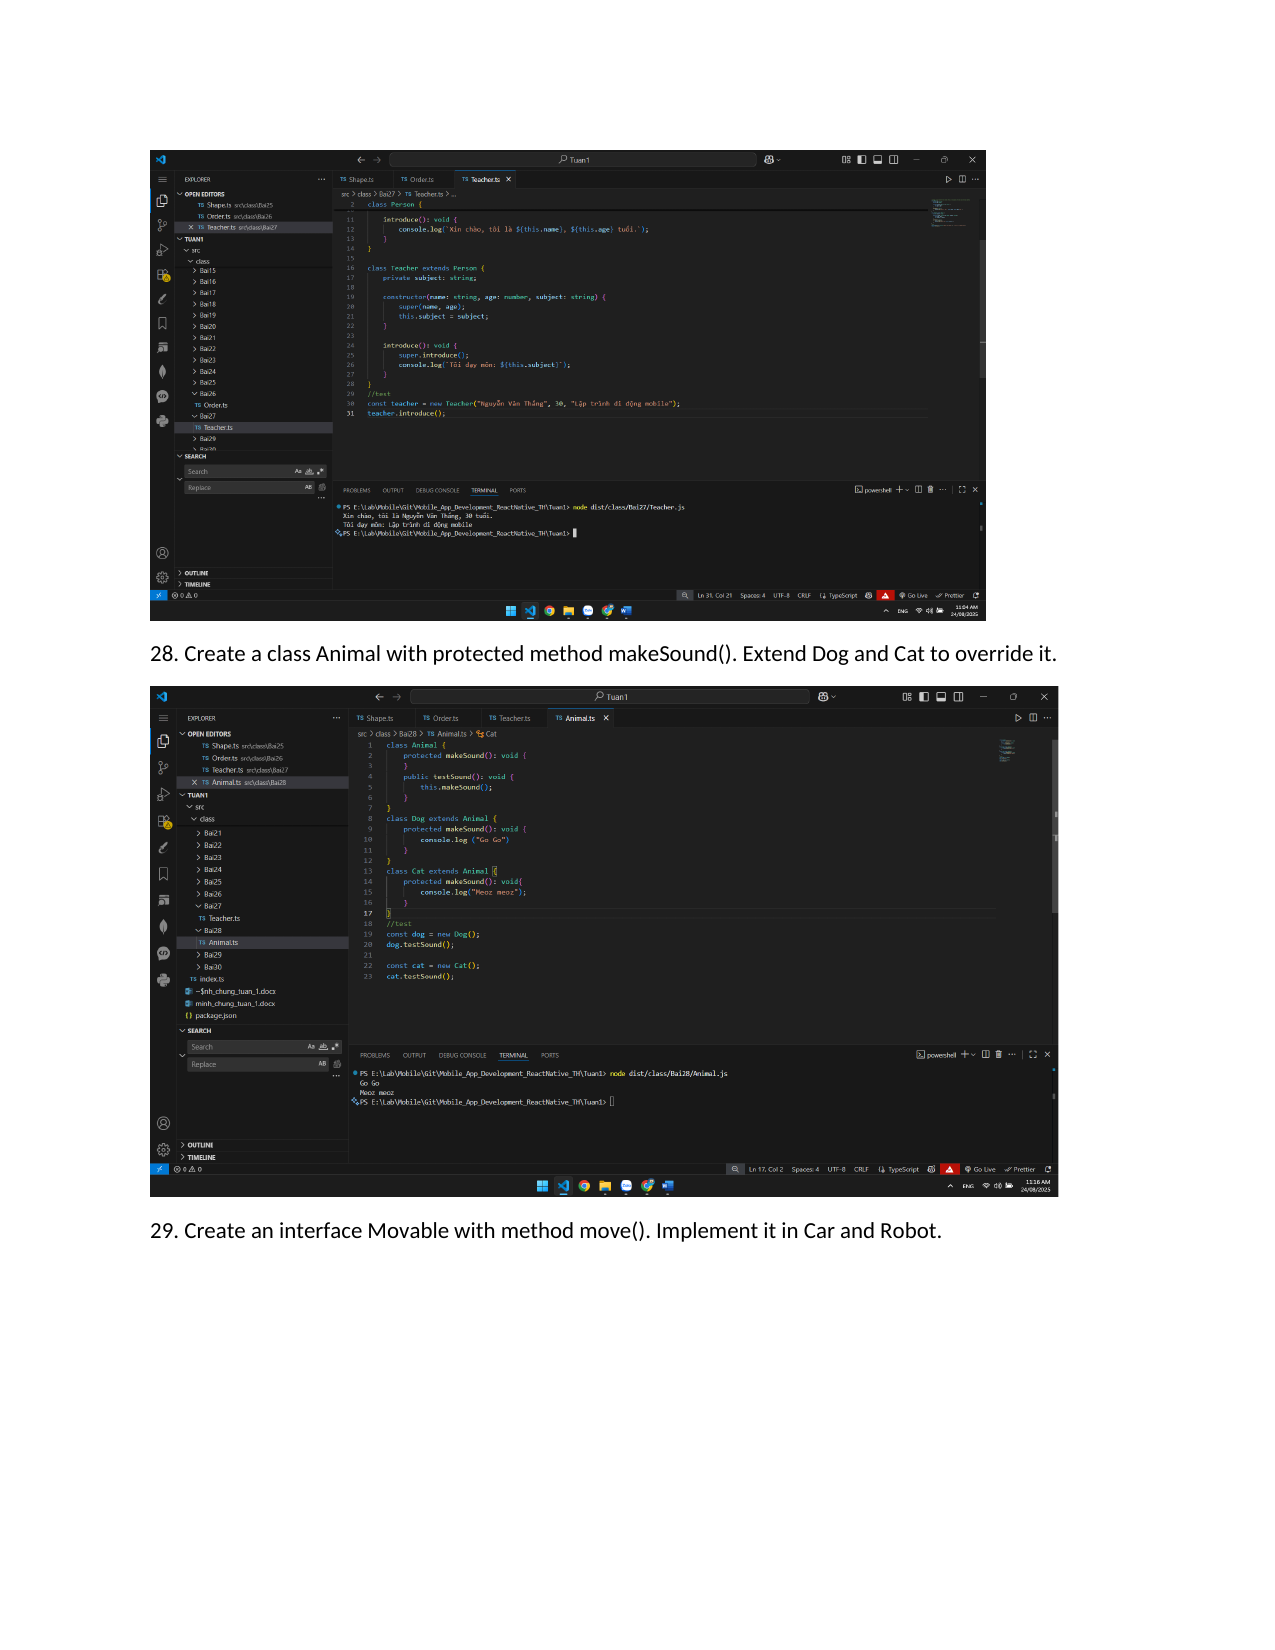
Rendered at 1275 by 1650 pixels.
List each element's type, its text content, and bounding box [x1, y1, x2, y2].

picture [150, 686, 1059, 1197]
picture [150, 150, 986, 621]
text 29. Create an interface Movable with method move(). Implement it in Car and Robot. [150, 1216, 1125, 1244]
text 28. Create a class Animal with protected method makeSound(). Extend Dog and Cat to override it. [150, 639, 1125, 667]
